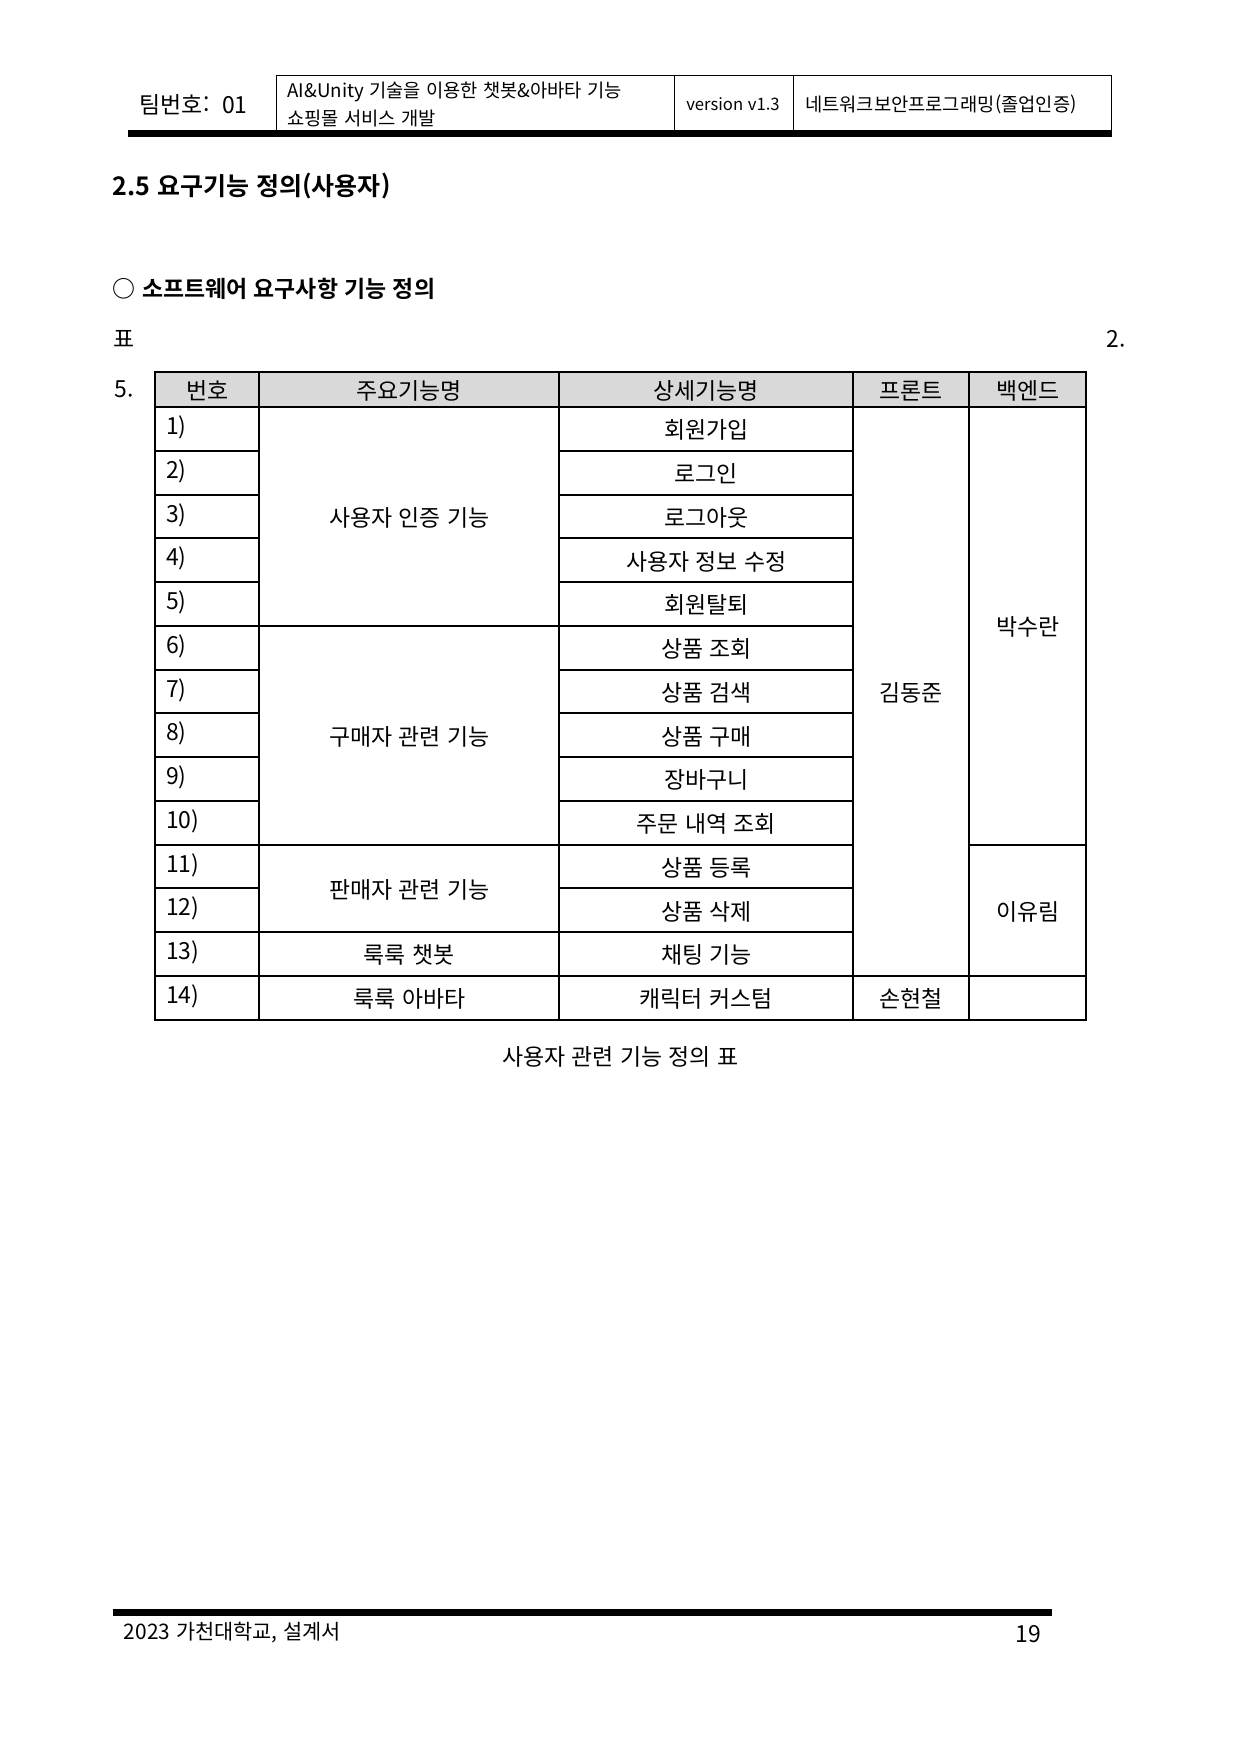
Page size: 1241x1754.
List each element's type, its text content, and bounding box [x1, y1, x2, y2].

table_cell 4) [156, 539, 258, 581]
table_cell 손현철 [854, 977, 968, 1018]
table_cell 9) [156, 758, 258, 800]
table_cell 11) [156, 846, 258, 887]
table_cell 상품 조회 [560, 627, 852, 668]
table_cell 이유림 [970, 846, 1085, 975]
table_header 주요기능명 [260, 373, 558, 406]
table_cell 6) [156, 627, 258, 668]
table_cell 7) [156, 671, 258, 712]
text ○ 소프트웨어 요구사항 기능 정의 [112, 271, 1128, 304]
table_cell 박수란 [970, 408, 1085, 843]
table_cell 로그아웃 [560, 496, 852, 537]
table_cell 룩룩 챗봇 [260, 933, 558, 975]
table_cell 10) [156, 802, 258, 843]
table_cell 채팅 기능 [560, 933, 852, 975]
table_cell 장바구니 [560, 758, 852, 800]
table_cell 13) [156, 933, 258, 975]
table_cell 사용자 인증 기능 [260, 408, 558, 625]
table_cell 판매자 관련 기능 [260, 846, 558, 931]
table_cell 14) [156, 977, 258, 1018]
table_cell 상품 등록 [560, 846, 852, 887]
table_cell 룩룩 아바타 [260, 977, 558, 1018]
table_cell 김동준 [854, 408, 968, 975]
table_cell 상품 삭제 [560, 889, 852, 931]
table_cell 5) [156, 583, 258, 625]
table_header 상세기능명 [560, 373, 852, 406]
table_cell 8) [156, 714, 258, 756]
table_cell 주문 내역 조회 [560, 802, 852, 843]
table_cell 캐릭터 커스텀 [560, 977, 852, 1018]
table_cell 구매자 관련 기능 [260, 627, 558, 843]
table_cell 2) [156, 452, 258, 493]
table_cell 3) [156, 496, 258, 537]
table_header 프론트 [854, 373, 968, 406]
table_cell 회원가입 [560, 408, 852, 450]
table_cell [970, 977, 1085, 1018]
text 표 2.5. 사용자 관련 기능 정의 표 [112, 321, 1128, 1072]
table_cell 상품 검색 [560, 671, 852, 712]
table_header 백엔드 [970, 373, 1085, 406]
table_cell 사용자 정보 수정 [560, 539, 852, 581]
table_cell 상품 구매 [560, 714, 852, 756]
table_cell 로그인 [560, 452, 852, 493]
table_cell 회원탈퇴 [560, 583, 852, 625]
text 2.5 요구기능 정의(사용자) [112, 167, 1128, 203]
table_cell 1) [156, 408, 258, 450]
table_header 번호 [156, 373, 258, 406]
table_cell 12) [156, 889, 258, 931]
